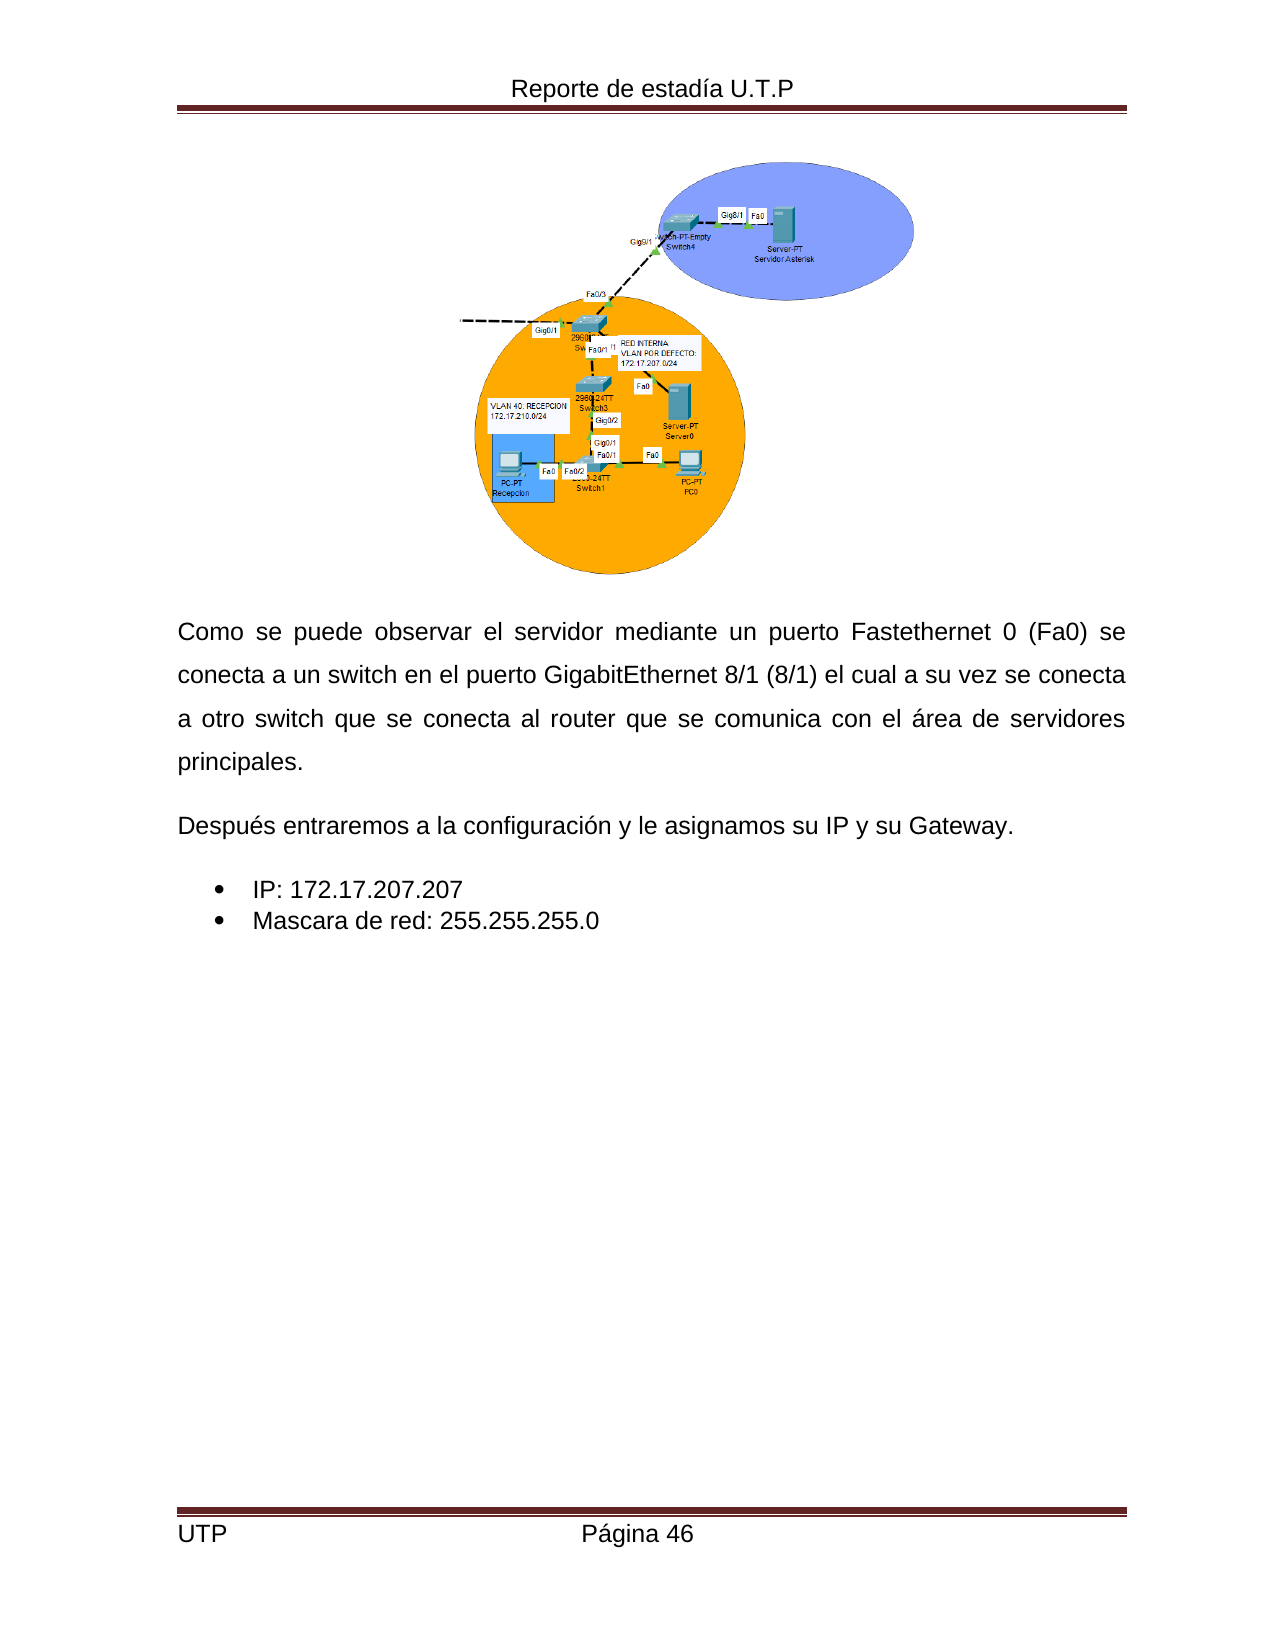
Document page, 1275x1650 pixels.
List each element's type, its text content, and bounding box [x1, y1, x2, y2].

list Mascara de red: 255.255.255.0 [215, 906, 1127, 934]
text Después entraremos a la configuración y le asignamos su IP y su Gateway. [177, 811, 1127, 839]
picture [459, 147, 919, 582]
text Como se puede observar el servidor mediante un puerto Fastethernet 0 (Fa0) se conecta a un switch en el puerto GigabitEthernet 8/1 (8/1) el cual a su vez se conecta a otro switch que se conecta al router que se comunica con el área de servidores principales. [177, 617, 1127, 775]
list IP: 172.17.207.207 [215, 874, 1127, 903]
